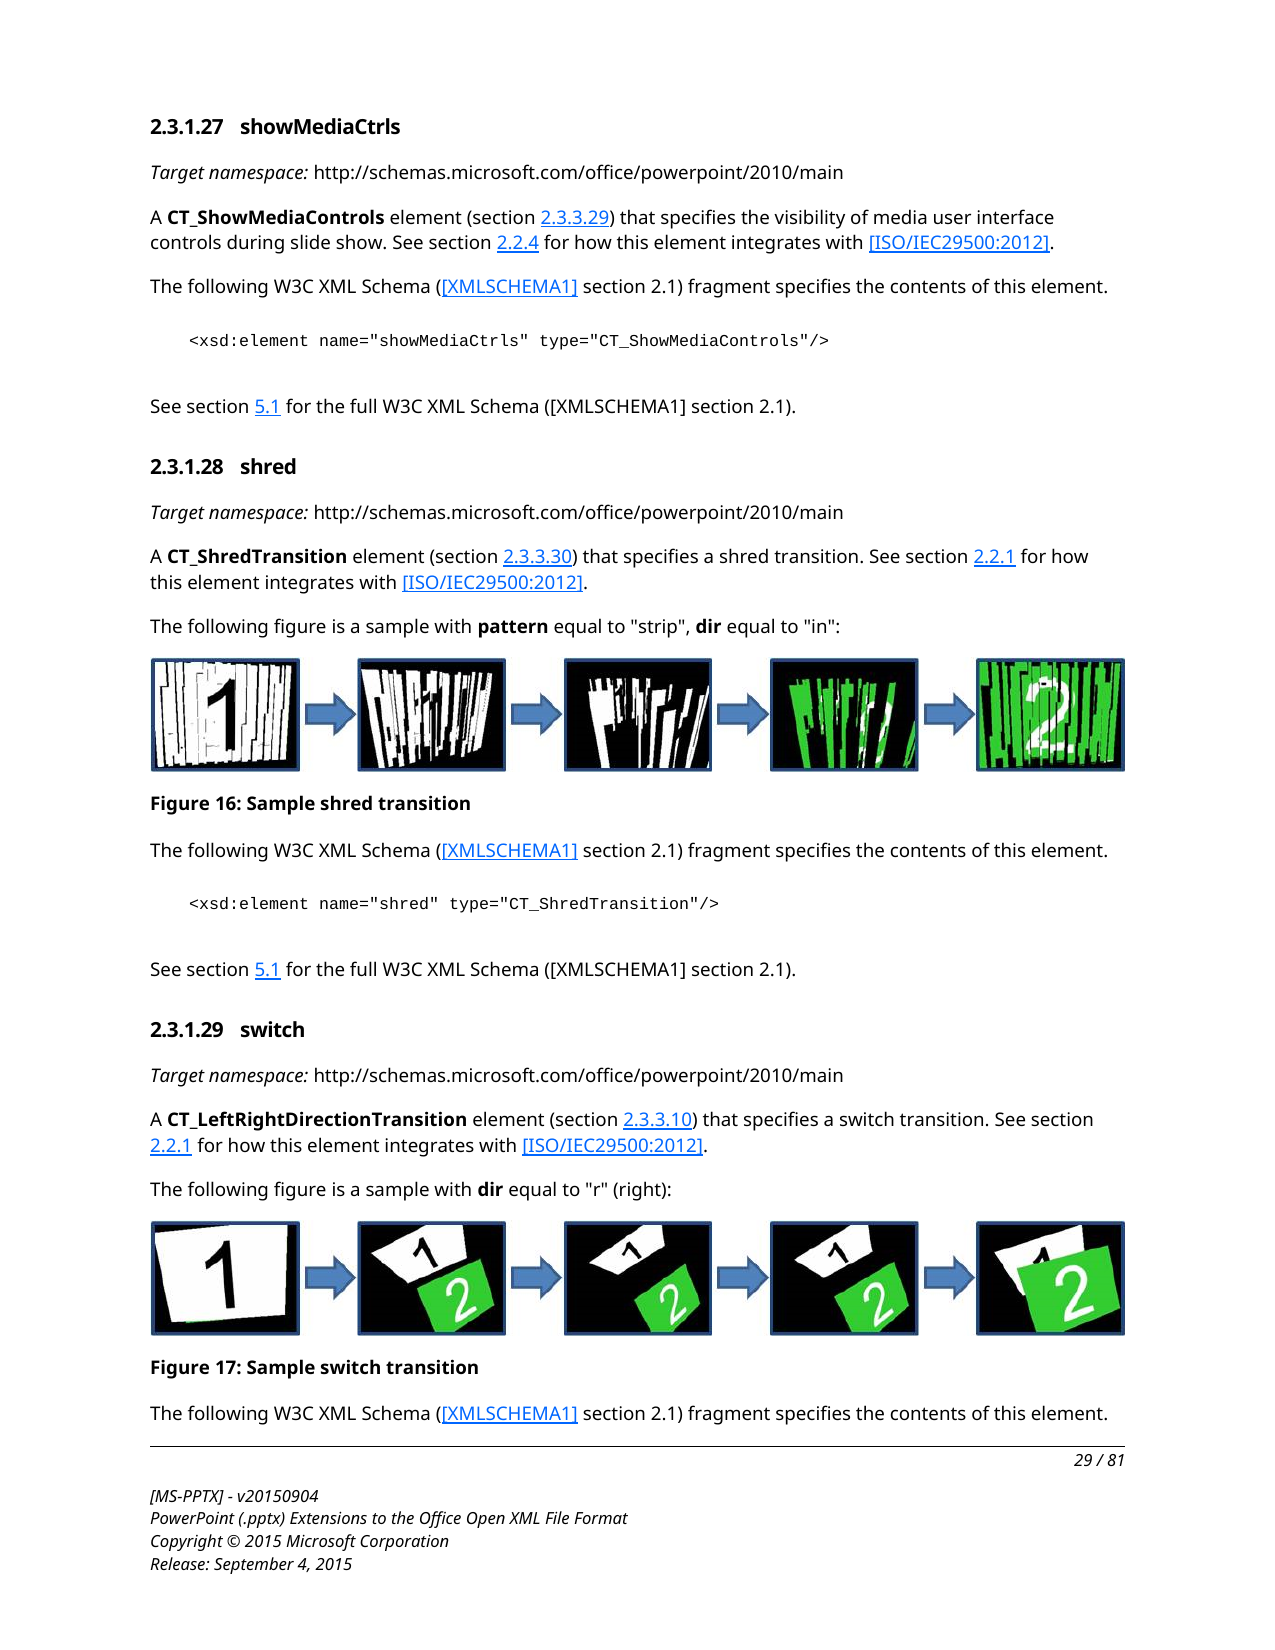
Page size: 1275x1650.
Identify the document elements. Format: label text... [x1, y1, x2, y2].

text The following W3C XML Schema ([XMLSCHEMA1] section 2.1) fragment specifies the contents of this element. [150, 837, 1125, 863]
subtitle switch [150, 1015, 1125, 1044]
text The following W3C XML Schema ([XMLSCHEMA1] section 2.1) fragment specifies the contents of this element. [150, 1400, 1125, 1426]
text Target namespace: http://schemas.microsoft.com/office/powerpoint/2010/main [150, 499, 1125, 525]
text The following figure is a sample with dir equal to "r" (right): [150, 1177, 1125, 1202]
subtitle shred [150, 452, 1125, 480]
subtitle showMediaCtrls [150, 112, 1125, 141]
text A CT_LeftRightDirectionTransition element (section 2.3.3.10) that specifies a switch transition. See section 2.2.1 for how this element integrates with [ISO/IEC29500:2012]. [150, 1107, 1125, 1158]
text <xsd:element name="showMediaCtrls" type="CT_ShowMediaControls"/> [175, 324, 1137, 362]
text The following W3C XML Schema ([XMLSCHEMA1] section 2.1) fragment specifies the contents of this element. [150, 274, 1125, 299]
text Target namespace: http://schemas.microsoft.com/office/powerpoint/2010/main [150, 1062, 1125, 1088]
text A CT_ShowMediaControls element (section 2.3.3.29) that specifies the visibility of media user interface controls during slide show. See section 2.2.4 for how this element integrates with [ISO/IEC29500:2012]. [150, 204, 1125, 255]
text See section 5.1 for the full W3C XML Schema ([XMLSCHEMA1] section 2.1). [150, 393, 1125, 419]
text See section 5.1 for the full W3C XML Schema ([XMLSCHEMA1] section 2.1). [150, 956, 1125, 982]
text A CT_ShredTransition element (section 2.3.3.30) that specifies a shred transition. See section 2.2.1 for how this element integrates with [ISO/IEC29500:2012]. [150, 543, 1125, 594]
text <xsd:element name="shred" type="CT_ShredTransition"/> [175, 888, 1137, 925]
text The following figure is a sample with pattern equal to "strip", dir equal to "in": [150, 613, 1125, 639]
text Target namespace: http://schemas.microsoft.com/office/powerpoint/2010/main [150, 160, 1125, 185]
